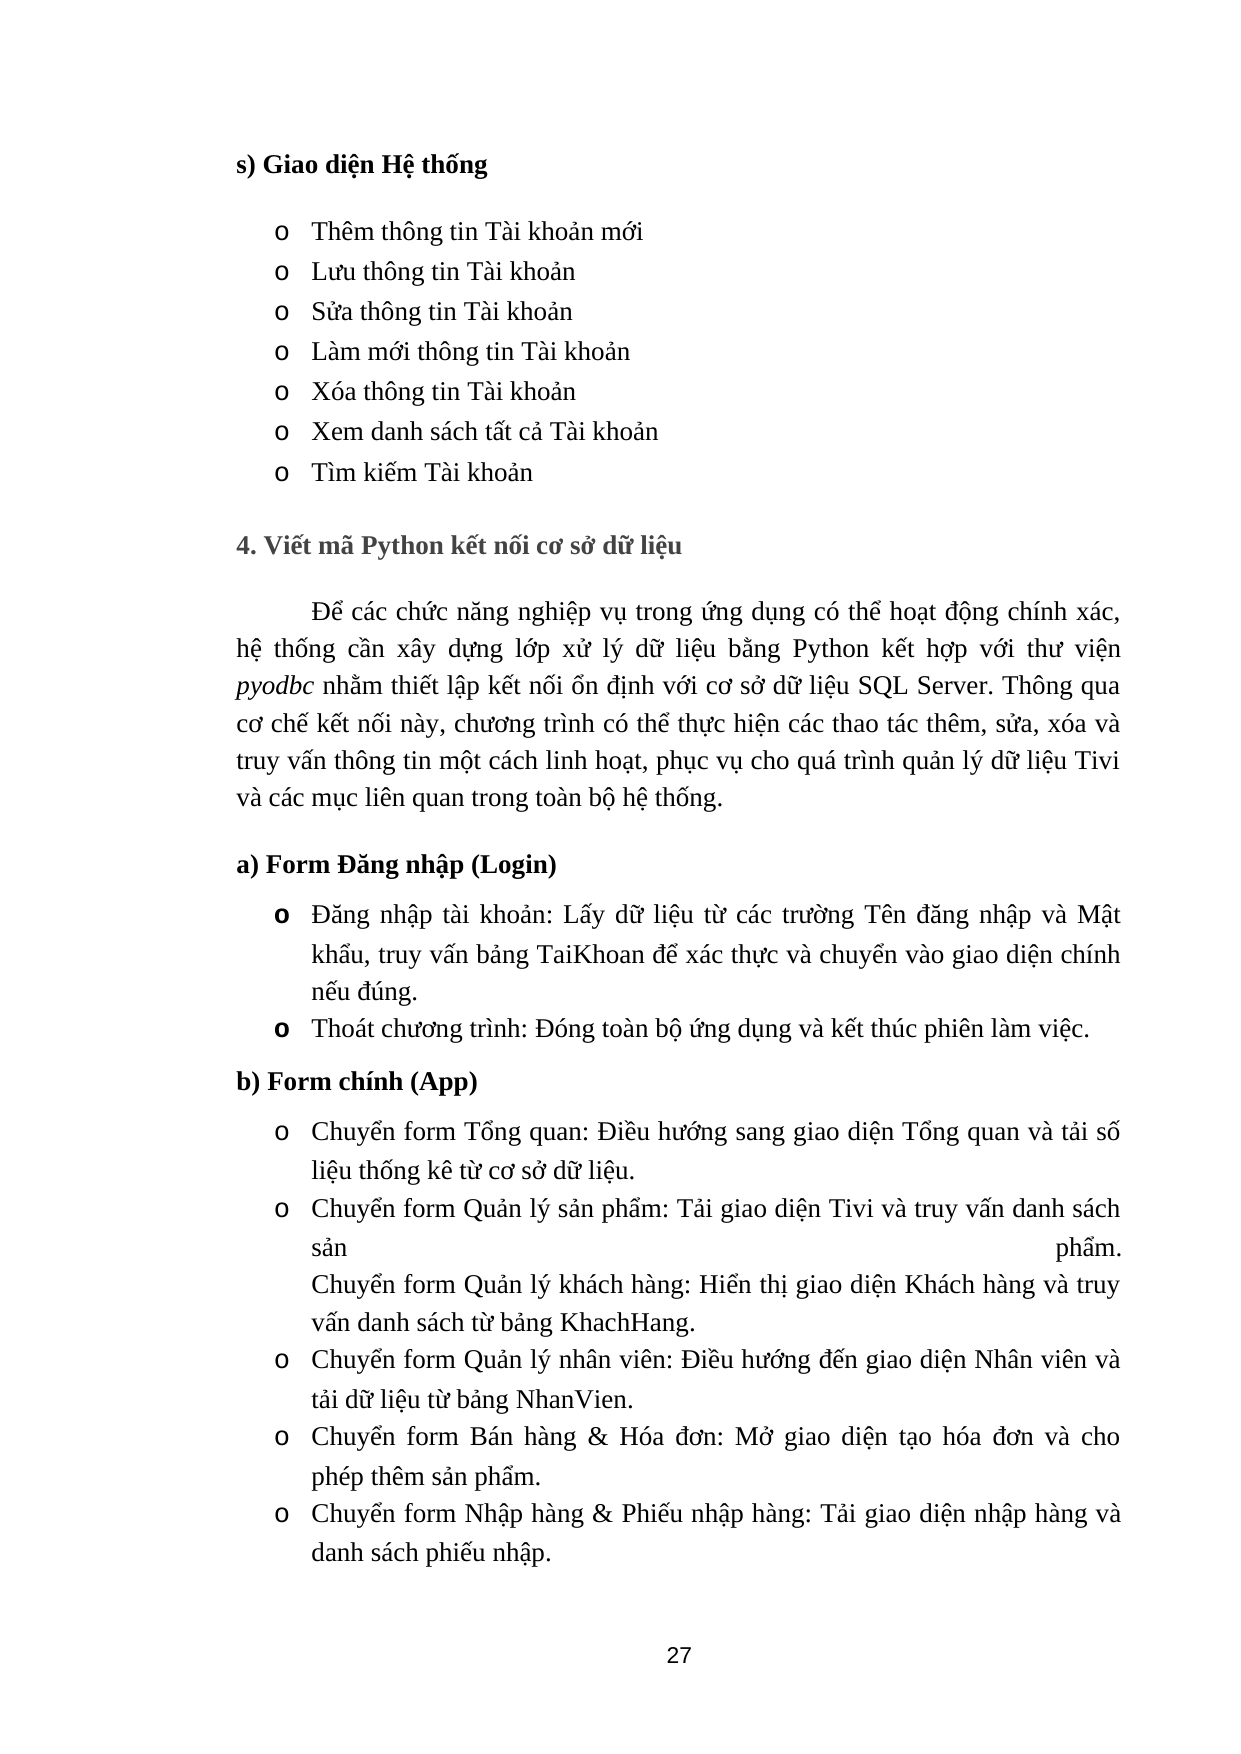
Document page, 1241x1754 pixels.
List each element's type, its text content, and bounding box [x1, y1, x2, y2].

list Chuyển form Quản lý sản phẩm: Tải giao diện Tivi và truy vấn danh sách sản phẩm. Chuyển form Quản lý khách hàng: Hiển thị giao diện Khách hàng và truy vấn danh sách từ bảng KhachHang. [274, 1192, 1122, 1337]
list Xóa thông tin Tài khoản [274, 375, 1122, 409]
text a) Form Đăng nhập (Login) [236, 848, 1122, 880]
list Chuyển form Nhập hàng & Phiếu nhập hàng: Tải giao diện nhập hàng và danh sách phiếu nhập. [274, 1497, 1122, 1568]
list Chuyển form Bán hàng & Hóa đơn: Mở giao diện tạo hóa đơn và cho phép thêm sản phẩm. [274, 1420, 1122, 1491]
list Xem danh sách tất cả Tài khoản [274, 416, 1122, 449]
text b) Form chính (App) [236, 1065, 1122, 1096]
list Làm mới thông tin Tài khoản [274, 335, 1122, 369]
list Tìm kiếm Tài khoản [274, 456, 1122, 489]
list Lưu thông tin Tài khoản [274, 255, 1122, 288]
list Thoát chương trình: Đóng toàn bộ ứng dụng và kết thúc phiên làm việc. [274, 1012, 1122, 1046]
text Để các chức năng nghiệp vụ trong ứng dụng có thể hoạt động chính xác, hệ thống cần xây dựng lớp xử lý dữ liệu bằng Python kết hợp với thư viện pyodbc nhằm thiết lập kết nối ổn định với cơ sở dữ liệu SQL Server. Thông qua cơ chế kết nối này, chương trình có thể thực hiện các thao tác thêm, sửa, xóa và truy vấn thông tin một cách linh hoạt, phục vụ cho quá trình quản lý dữ liệu Tivi và các mục liên quan trong toàn bộ hệ thống. [236, 595, 1122, 812]
text s) Giao diện Hệ thống [236, 148, 1122, 179]
list Chuyển form Tổng quan: Điều hướng sang giao diện Tổng quan và tải số liệu thống kê từ cơ sở dữ liệu. [274, 1115, 1122, 1186]
list Đăng nhập tài khoản: Lấy dữ liệu từ các trường Tên đăng nhập và Mật khẩu, truy vấn bảng TaiKhoan để xác thực và chuyển vào giao diện chính nếu đúng. [274, 898, 1122, 1006]
list Sửa thông tin Tài khoản [274, 295, 1122, 329]
list Thêm thông tin Tài khoản mới [274, 215, 1122, 248]
list Chuyển form Quản lý nhân viên: Điều hướng đến giao diện Nhân viên và tải dữ liệu từ bảng NhanVien. [274, 1343, 1122, 1414]
subtitle 4. Viết mã Python kết nối cơ sở dữ liệu [236, 529, 1122, 560]
